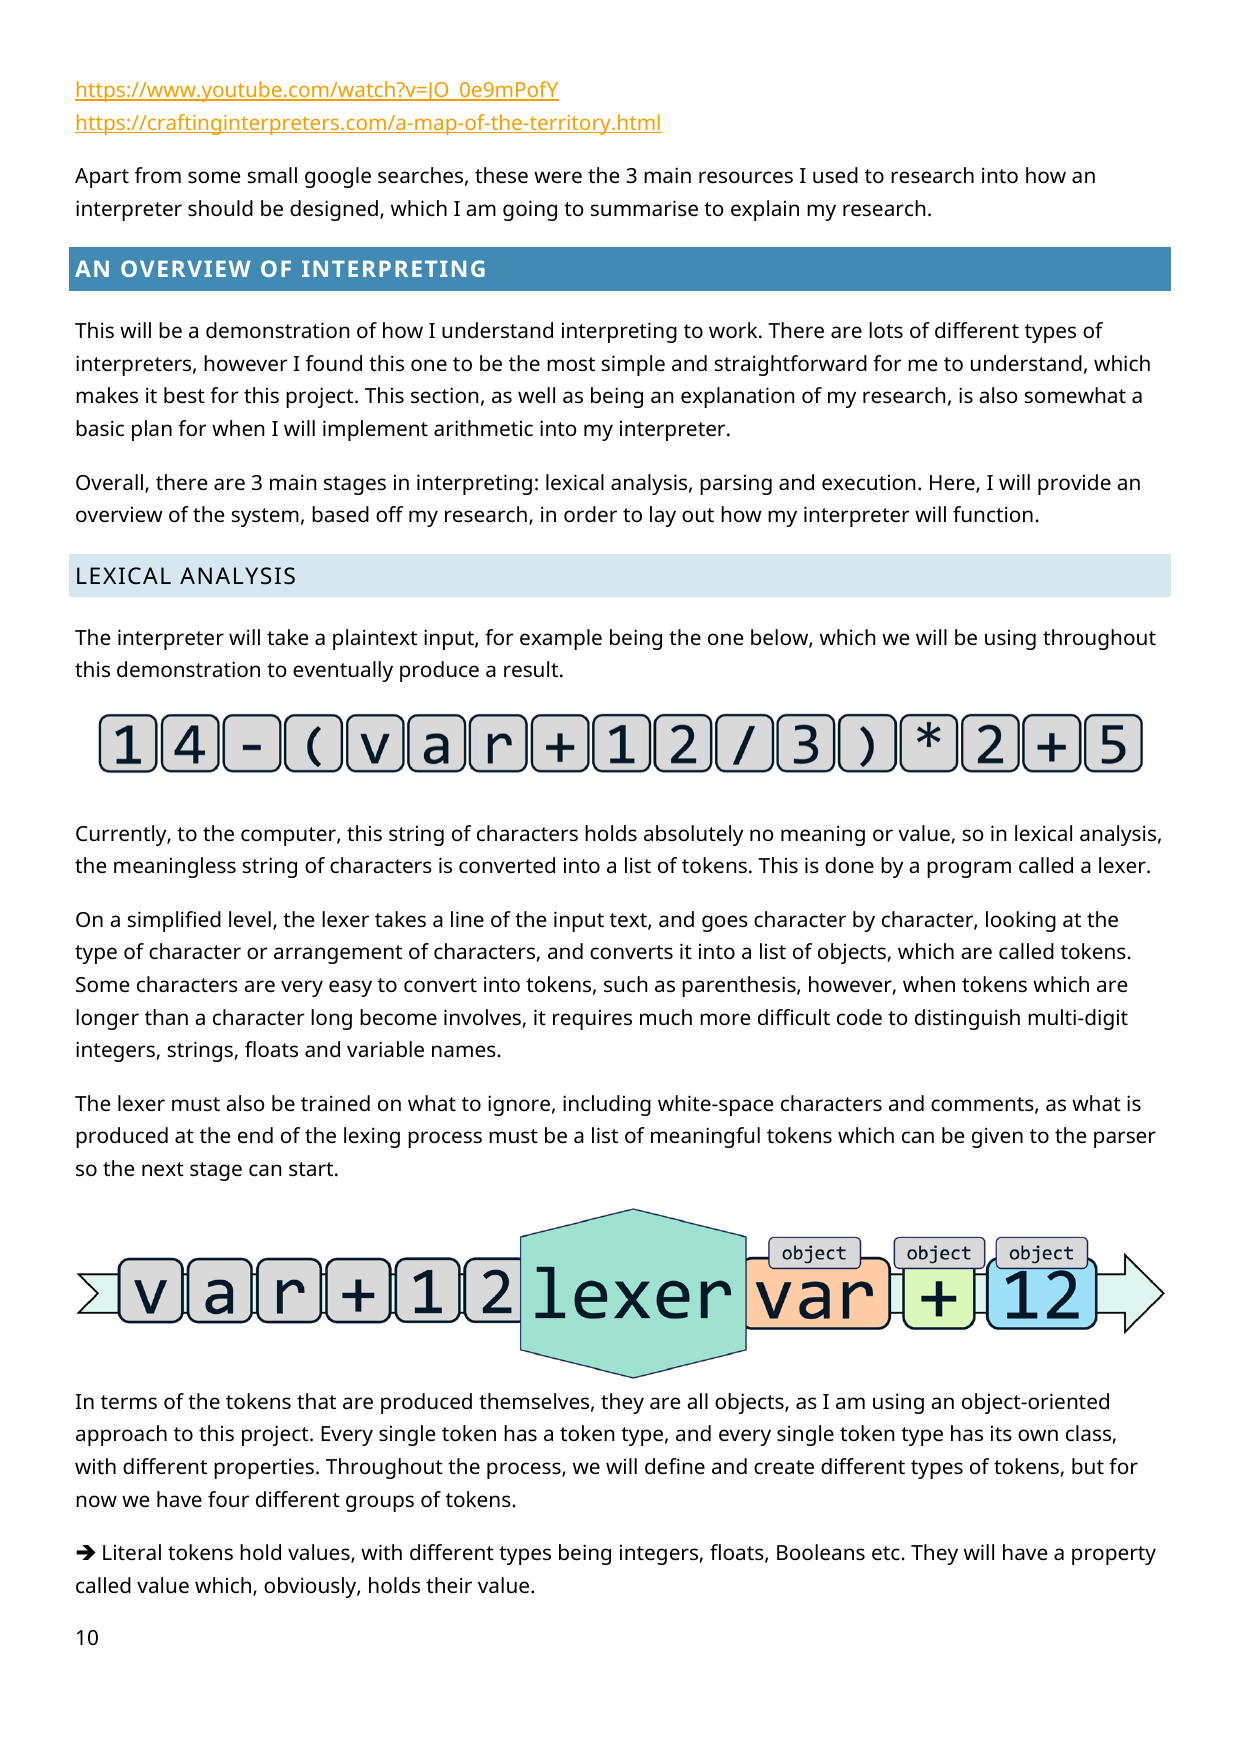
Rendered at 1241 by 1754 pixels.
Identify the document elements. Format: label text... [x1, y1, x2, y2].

picture [75, 381, 1166, 508]
text The interpreter will take a plaintext input, for example being the one below, which we will be using throughout this demonstration to eventually produce a result.Currently, to the computer, this string of characters holds absolutely no meaning or value, so in lexical analysis, the meaningless string of characters is converted into a list of tokens. This is done by a program called a lexer. [75, 316, 1165, 381]
picture [75, 900, 1166, 1077]
text Literal tokens hold values, with different types being integers, floats, Booleans etc. They will have a property called value which, obviously, holds their value. [75, 1232, 1165, 1293]
text At this point, the objects still hold no logic or meaning behind them but is merely the plaintext described in a way that a computer could begin to understand it: the equivalent of us reading a sentence, but not yet understanding the grammar and meaning behind it. [75, 1511, 1165, 1604]
text Overall, there are 3 main stages in interpreting: lexical analysis, parsing and execution. Here, I will provide an overview of the system, based off my research, in order to lay out how my interpreter will function. [75, 161, 1165, 222]
text Finally, there are other kinds of characters, such as parenthesis and dots, which may be included. [75, 1457, 1165, 1486]
text The interpreter will take a plaintext input, for example being the one below, which we will be using throughout this demonstration to eventually produce a result.Currently, to the computer, this string of characters holds absolutely no meaning or value, so in lexical analysis, the meaningless string of characters is converted into a list of tokens. This is done by a program called a lexer. [75, 508, 1165, 573]
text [75, 75, 1165, 136]
subtitle Lexical Analysis [75, 253, 1165, 284]
text Identifiers, at this stage, are variables, and will later include function and procedure names. For now, they would have a property which points to the location of their value in the program (to be expanded on later) [75, 1318, 1165, 1379]
text The lexer must also be trained on what to ignore, including white-space characters and comments, as what is produced at the end of the lexing process must be a list of meaningful tokens which can be given to the parser so the next stage can start. [75, 782, 1165, 876]
text On a simplified level, the lexer takes a line of the input text, and goes character by character, looking at the type of character or arrangement of characters, and converts it into a list of objects, which are called tokens. Some characters are very easy to convert into tokens, such as parenthesis, however, when tokens which are longer than a character long become involves, it requires much more difficult code to distinguish multi-digit integers, strings, floats and variable names. [75, 598, 1165, 757]
text In terms of the tokens that are produced themselves, they are all objects, as I am using an object-oriented approach to this project. Every single token has a token type, and every single token type has its own class, with different properties. Throughout the process, we will define and create different types of tokens, but for now we have four different groups of tokens. [75, 1077, 1165, 1207]
text Binary operators are the arithmetic operations, including adding, subtraction, multiplication and so on. [75, 1404, 1165, 1432]
